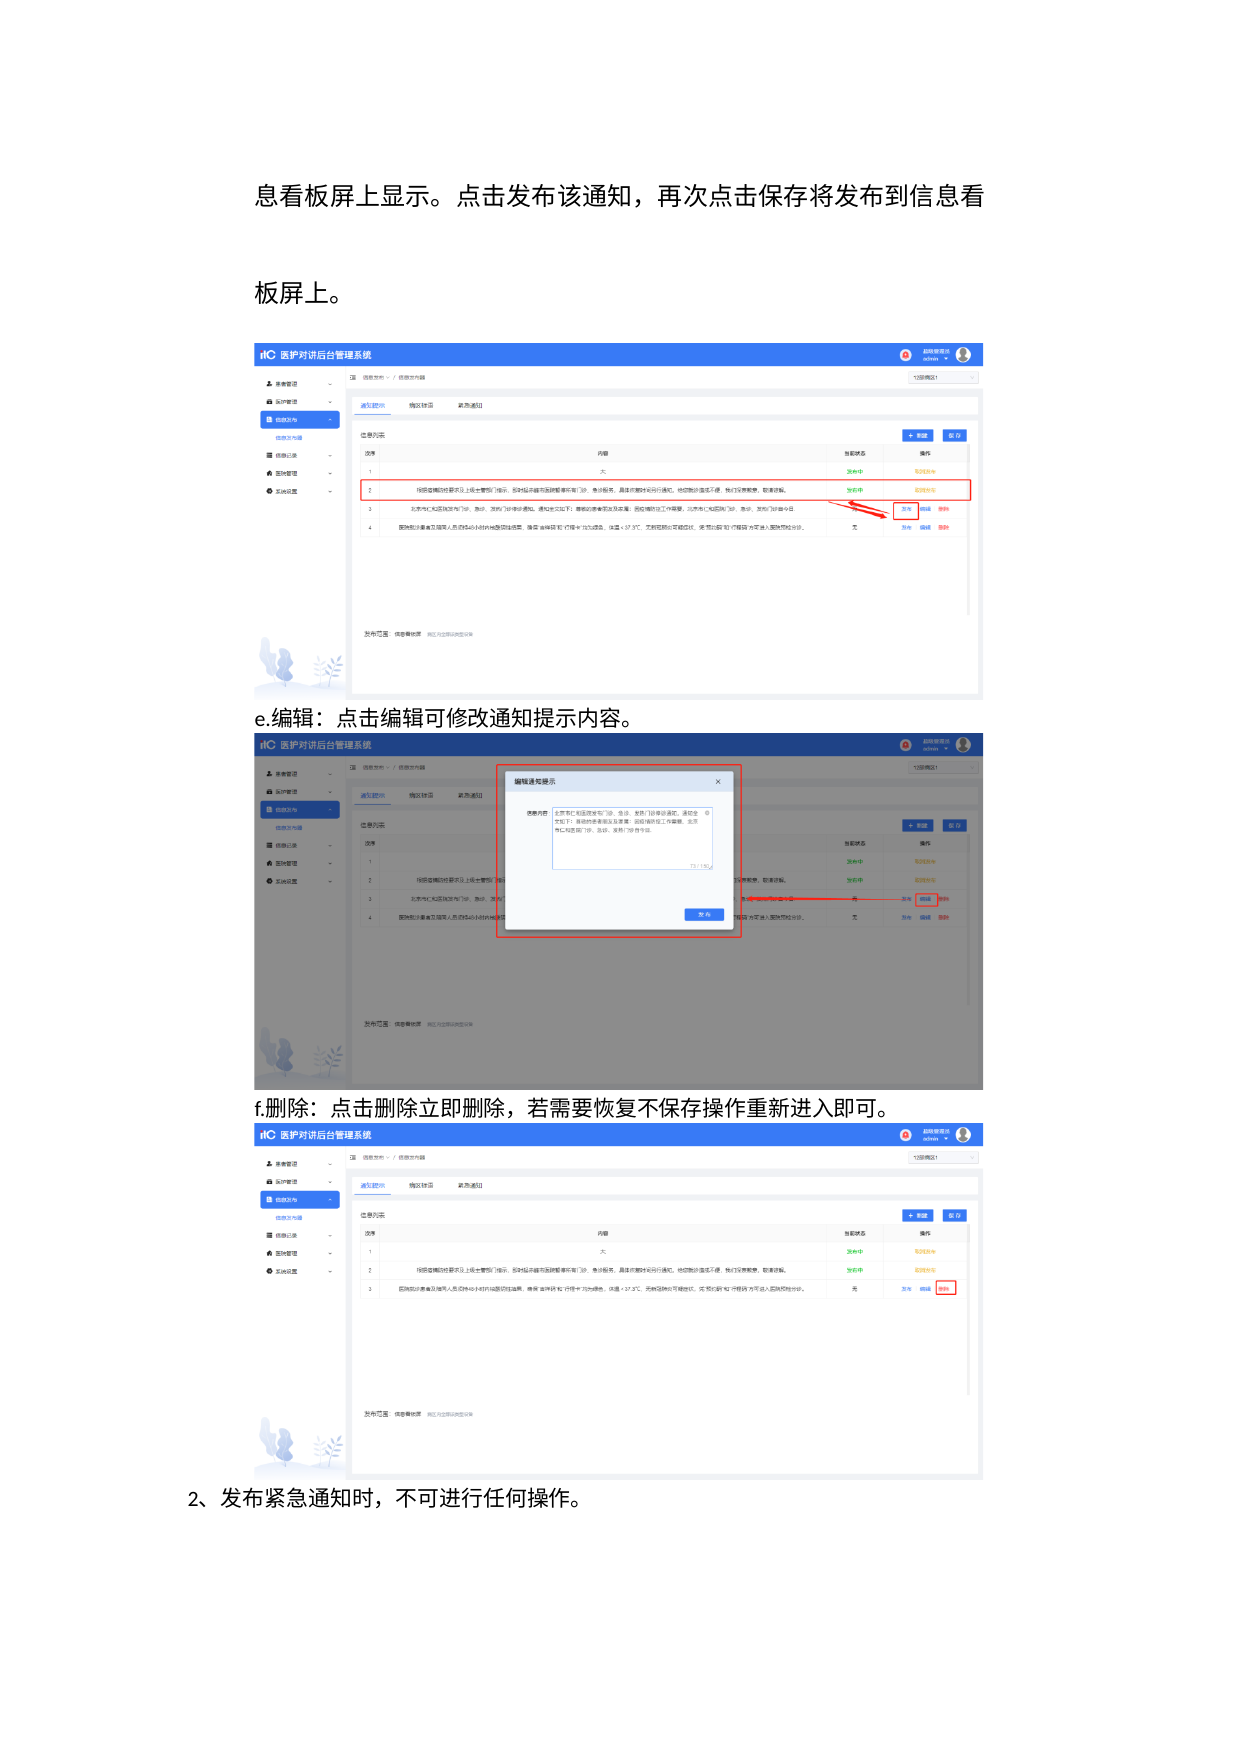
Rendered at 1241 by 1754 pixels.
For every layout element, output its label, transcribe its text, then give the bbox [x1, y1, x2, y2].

table_cell f.删除：点击删除立即删除，若需要恢复不保存操作重新进入即可。 [243, 1090, 997, 1480]
picture [254, 1123, 984, 1480]
picture [254, 733, 984, 1090]
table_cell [243, 162, 997, 700]
text 2、发布紧急通知时，不可进行任何操作。 [187, 1480, 1053, 1513]
picture [254, 343, 984, 700]
table_cell e.编辑：点击编辑可修改通知提示内容。 [243, 700, 997, 1090]
